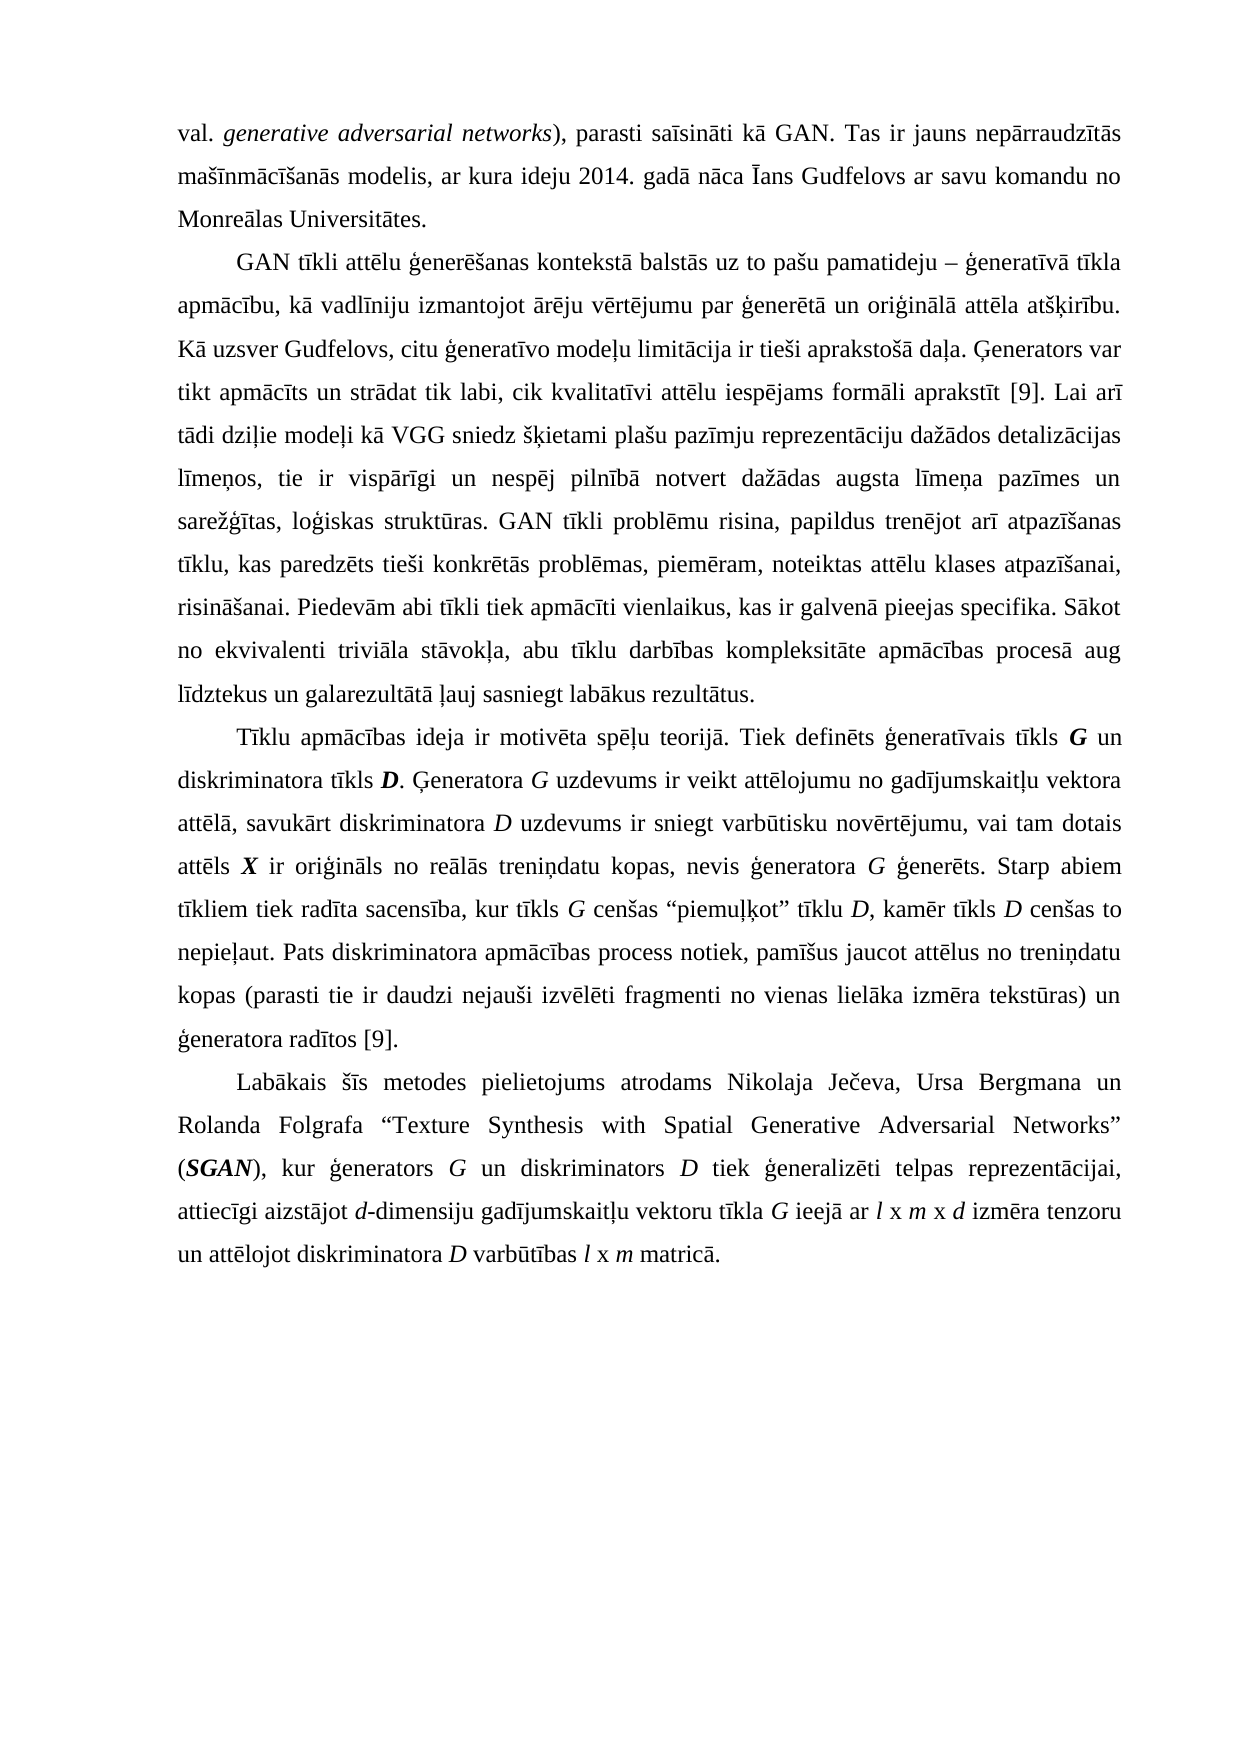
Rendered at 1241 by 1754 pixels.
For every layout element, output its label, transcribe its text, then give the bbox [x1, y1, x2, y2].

text Labākais šīs metodes pielietojums atrodams Nikolaja Ječeva, Ursa Bergmana un Rolanda Folgrafa “Texture Synthesis with Spatial Generative Adversarial Networks” (SGAN), kur ģenerators G un diskriminators D tiek ģeneralizēti telpas reprezentācijai, attiecīgi aizstājot d-dimensiju gadījumskaitļu vektoru tīkla G ieejā ar l x m x d izmēra tenzoru un attēlojot diskriminatora D varbūtības l x m matricā. [177, 1067, 1122, 1268]
text GAN tīkli attēlu ģenerēšanas kontekstā balstās uz to pašu pamatideju – ģeneratīvā tīkla apmācību, kā vadlīniju izmantojot ārēju vērtējumu par ģenerētā un oriģinālā attēla atšķirību. Kā uzsver Gudfelovs, citu ģeneratīvo modeļu limitācija ir tieši aprakstošā daļa. Ģenerators var tikt apmācīts un strādat tik labi, cik kvalitatīvi attēlu iespējams formāli aprakstīt . Lai arī tādi dziļie modeļi kā VGG sniedz šķietami plašu pazīmju reprezentāciju dažādos detalizācijas līmeņos, tie ir vispārīgi un nespēj pilnībā notvert dažādas augsta līmeņa pazīmes un sarežģītas, loģiskas struktūras. GAN tīkli problēmu risina, papildus trenējot arī atpazīšanas tīklu, kas paredzēts tieši konkrētās problēmas, piemēram, noteiktas attēlu klases atpazīšanai, risināšanai. Piedevām abi tīkli tiek apmācīti vienlaikus, kas ir galvenā pieejas specifika. Sākot no ekvivalenti triviāla stāvokļa, abu tīklu darbības kompleksitāte apmācības procesā aug līdztekus un galarezultātā ļauj sasniegt labākus rezultātus. [177, 247, 1122, 707]
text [177, 118, 1122, 233]
text Tīklu apmācības ideja ir motivēta spēļu teorijā. Tiek definēts ģeneratīvais tīkls G un diskriminatora tīkls D. Ģeneratora G uzdevums ir veikt attēlojumu no gadījumskaitļu vektora attēlā, savukārt diskriminatora D uzdevums ir sniegt varbūtisku novērtējumu, vai tam dotais attēls X ir oriģināls no reālās treniņdatu kopas, nevis ģeneratora G ģenerēts. Starp abiem tīkliem tiek radīta sacensība, kur tīkls G cenšas “piemuļķot” tīklu D, kamēr tīkls D cenšas to nepieļaut. Pats diskriminatora apmācības process notiek, pamīšus jaucot attēlus no treniņdatu kopas (parasti tie ir daudzi nejauši izvēlēti fragmenti no vienas lielāka izmēra tekstūras) un ģeneratora radītos . [177, 722, 1122, 1052]
